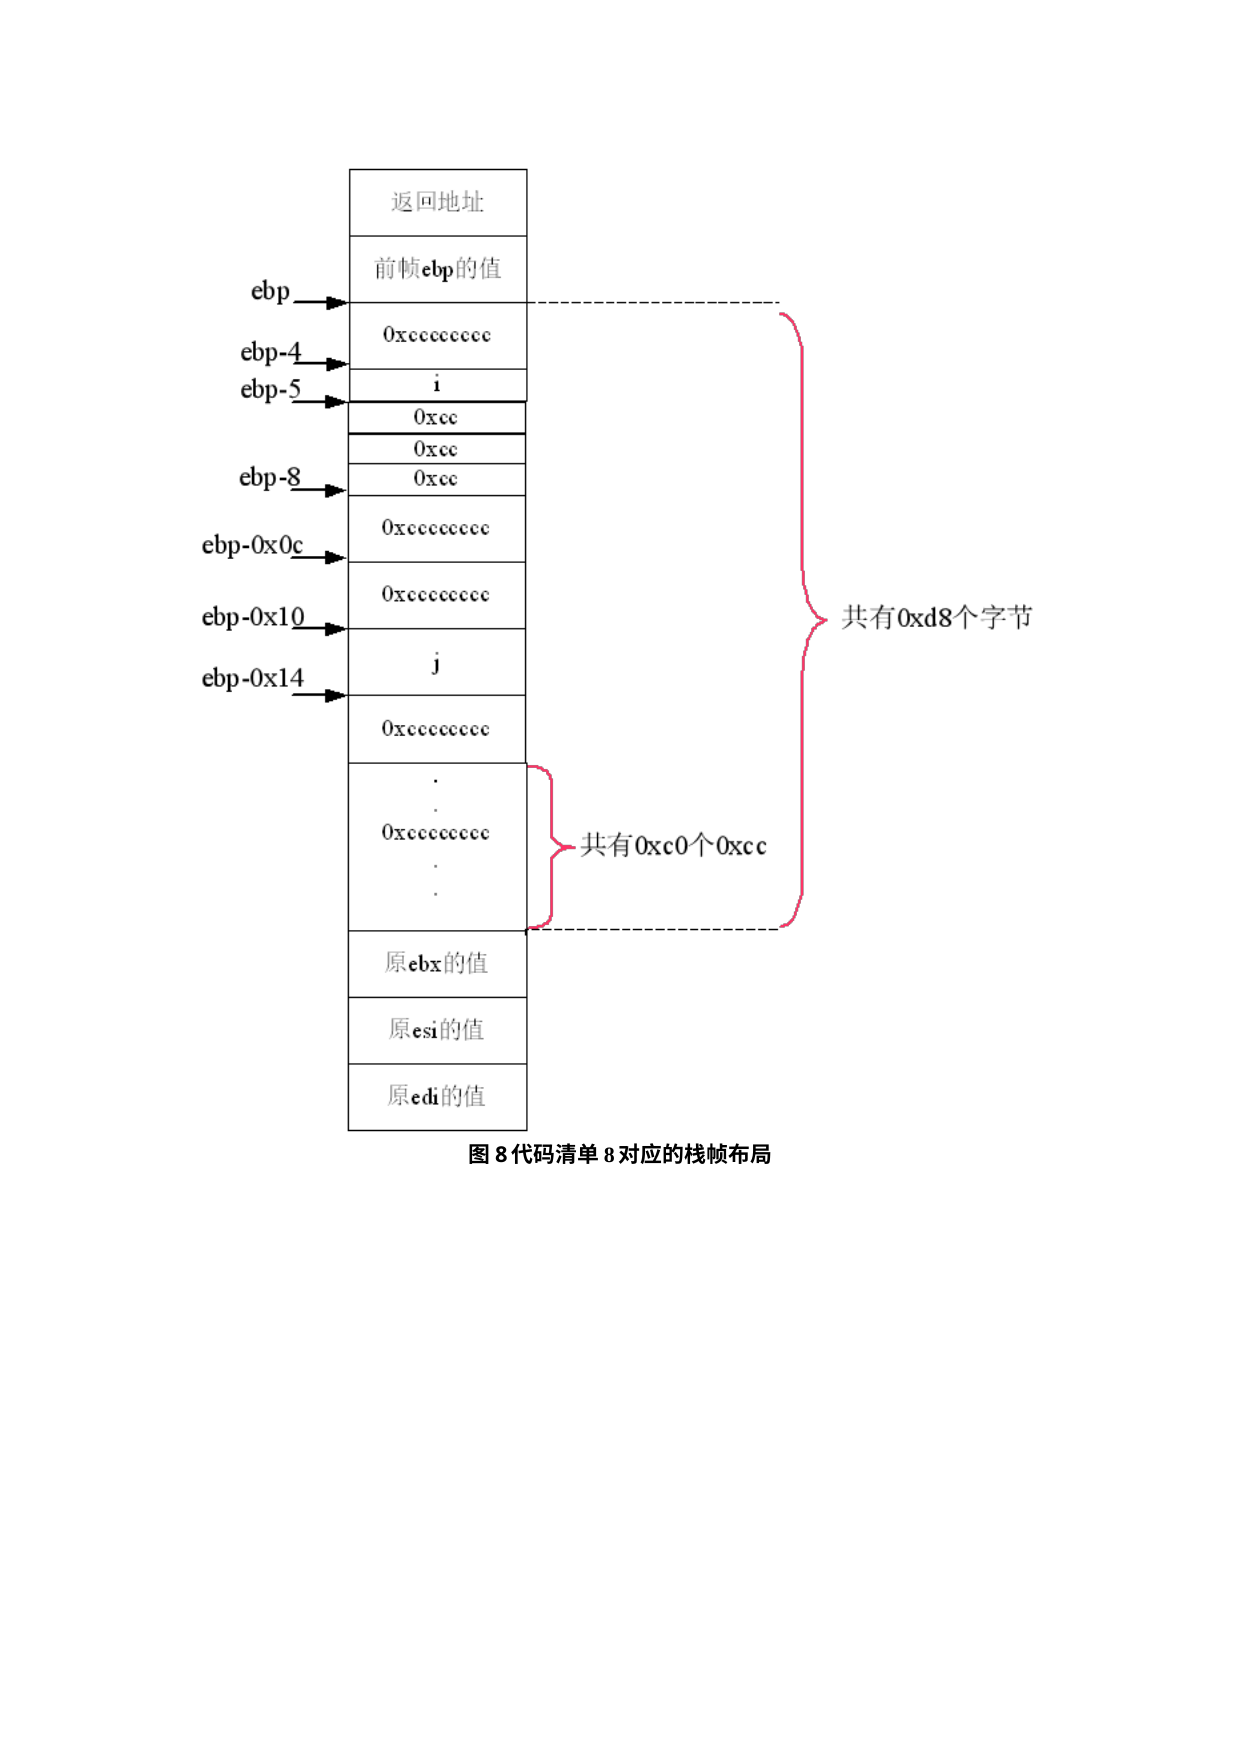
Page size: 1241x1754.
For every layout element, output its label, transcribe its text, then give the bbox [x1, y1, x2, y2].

picture [188, 165, 1054, 1134]
text 图8代码清单8对应的栈帧布局 [187, 1137, 1053, 1169]
